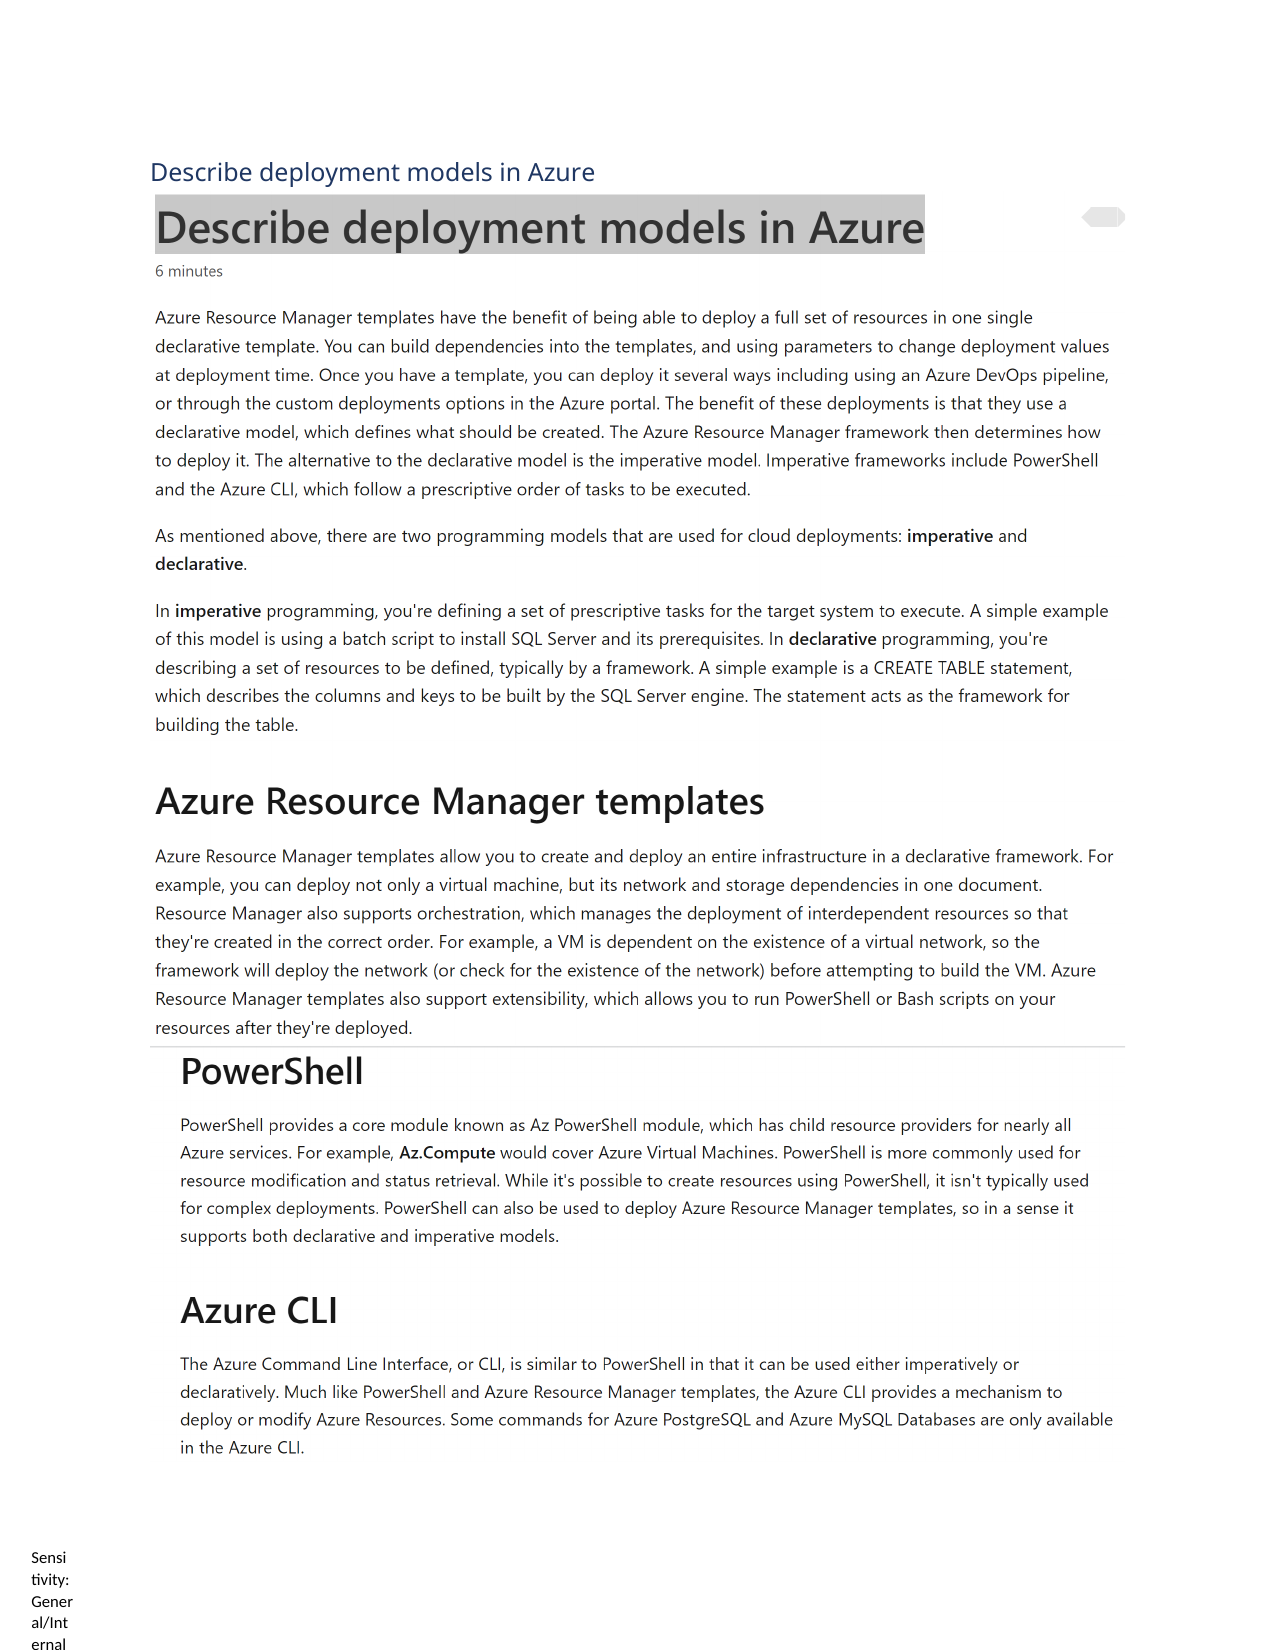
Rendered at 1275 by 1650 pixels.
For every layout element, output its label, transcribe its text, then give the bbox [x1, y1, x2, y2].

picture [150, 191, 1125, 1462]
subtitle U2. Describe deployment models in Azure [150, 154, 1125, 188]
